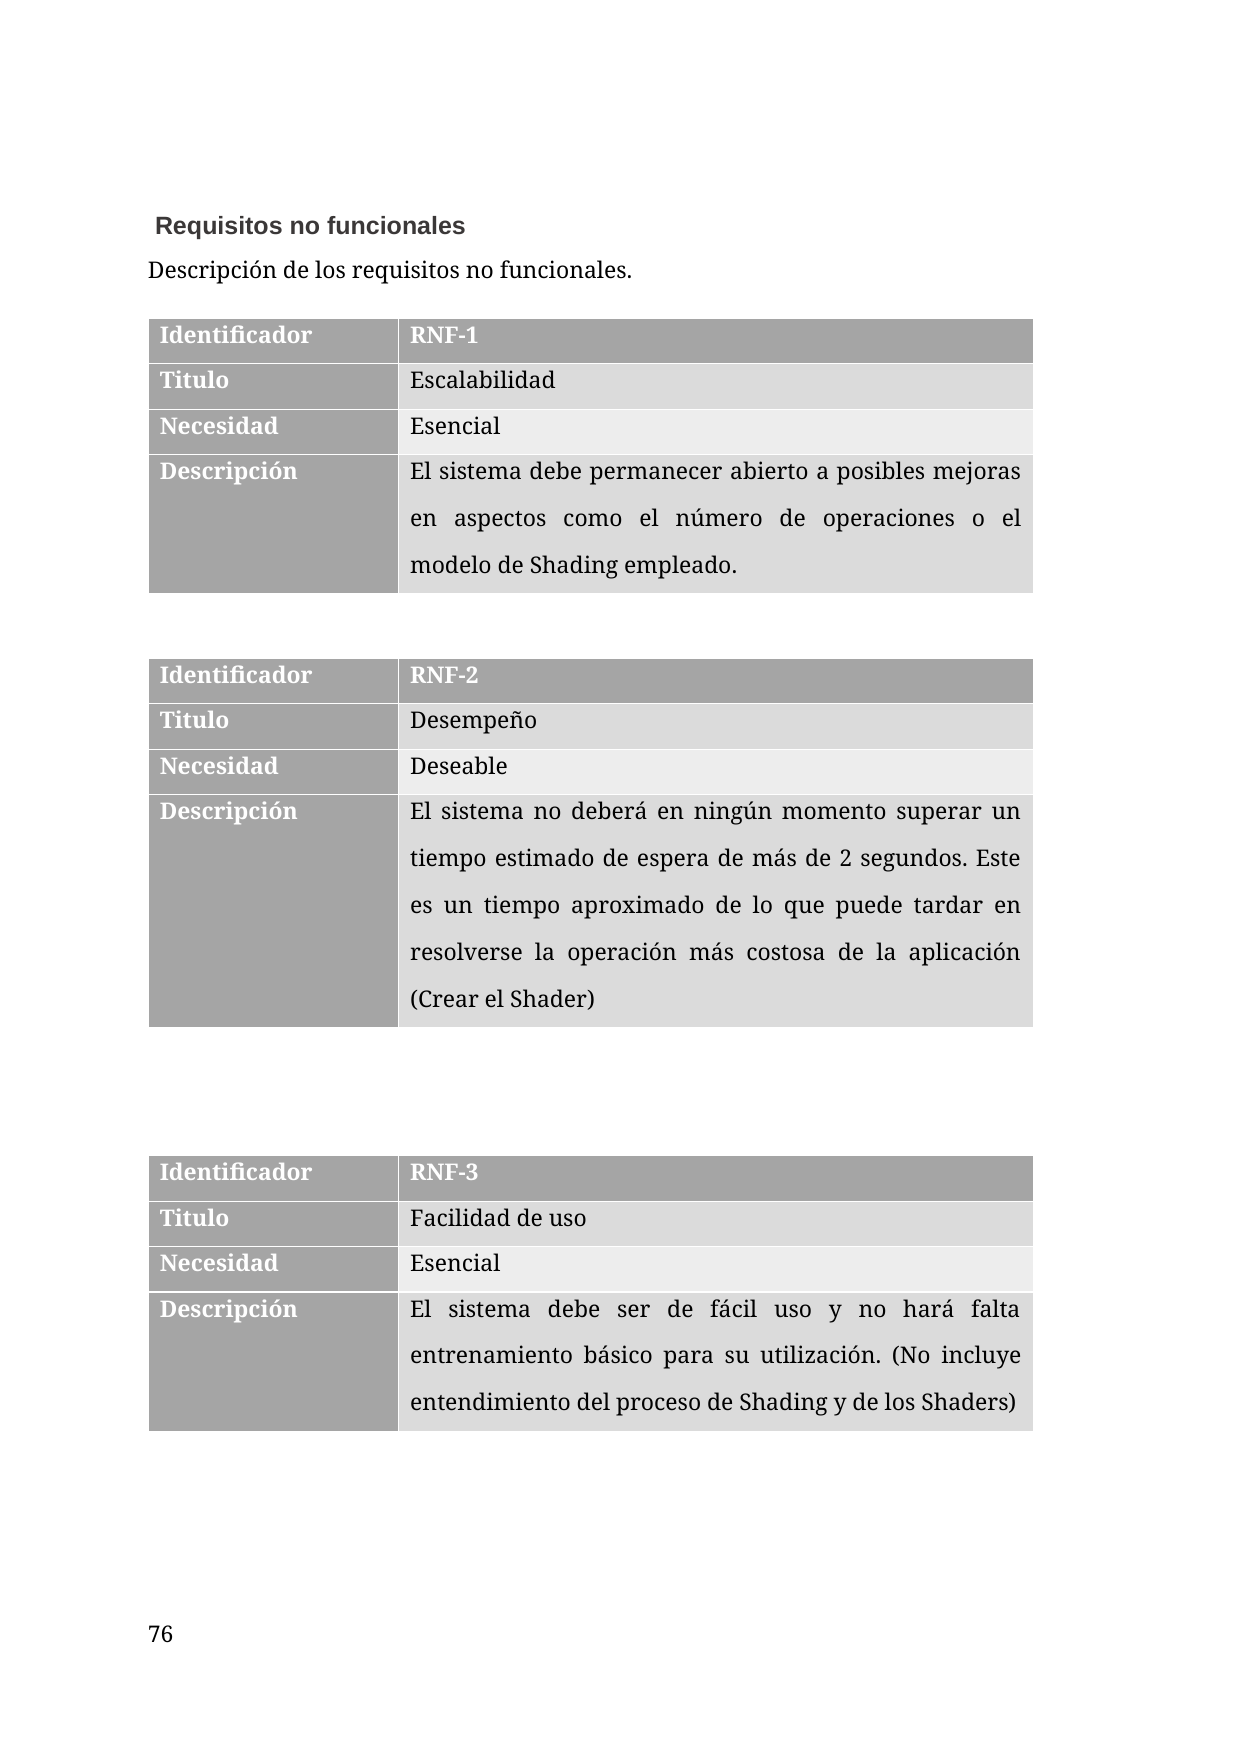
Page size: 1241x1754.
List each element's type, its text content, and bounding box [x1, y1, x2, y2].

table_cell Necesidad [149, 1247, 398, 1291]
table_header RNF-2 [399, 659, 1033, 703]
table_cell Facilidad de uso [399, 1202, 1033, 1246]
table_cell Titulo [149, 1202, 398, 1246]
table_header Identificador [149, 659, 398, 703]
table_cell Desempeño [399, 704, 1033, 749]
table_header Identificador [149, 1156, 398, 1201]
table_cell Necesidad [149, 410, 398, 454]
table_cell El sistema no deberá en ningún momento superar un tiempo estimado de espera de más de 2 segundos. Este es un tiempo aproximado de lo que puede tardar en resolverse la operación más costosa de la aplicación (Crear el Shader) [399, 795, 1033, 1027]
table_cell Titulo [149, 364, 398, 409]
table_cell Descripción [149, 455, 398, 593]
table_header Identificador [149, 319, 398, 363]
table_cell Descripción [149, 795, 398, 1027]
table_cell Descripción [149, 1293, 398, 1431]
table_header RNF-3 [399, 1156, 1033, 1201]
table_cell Deseable [399, 750, 1033, 794]
table_header RNF-1 [399, 319, 1033, 363]
table_cell Escalabilidad [399, 364, 1033, 409]
table_cell Titulo [149, 704, 398, 749]
table_cell Esencial [399, 410, 1033, 454]
table_cell El sistema debe ser de fácil uso y no hará falta entrenamiento básico para su utilización. (No incluye entendimiento del proceso de Shading y de los Shaders) [399, 1293, 1033, 1431]
subtitle Requisitos no funcionales [148, 211, 1063, 240]
table_cell El sistema debe permanecer abierto a posibles mejoras en aspectos como el número de operaciones o el modelo de Shading empleado. [399, 455, 1033, 593]
text Descripción de los requisitos no funcionales. [148, 254, 1063, 286]
table_cell Esencial [399, 1247, 1033, 1291]
table_cell Necesidad [149, 750, 398, 794]
